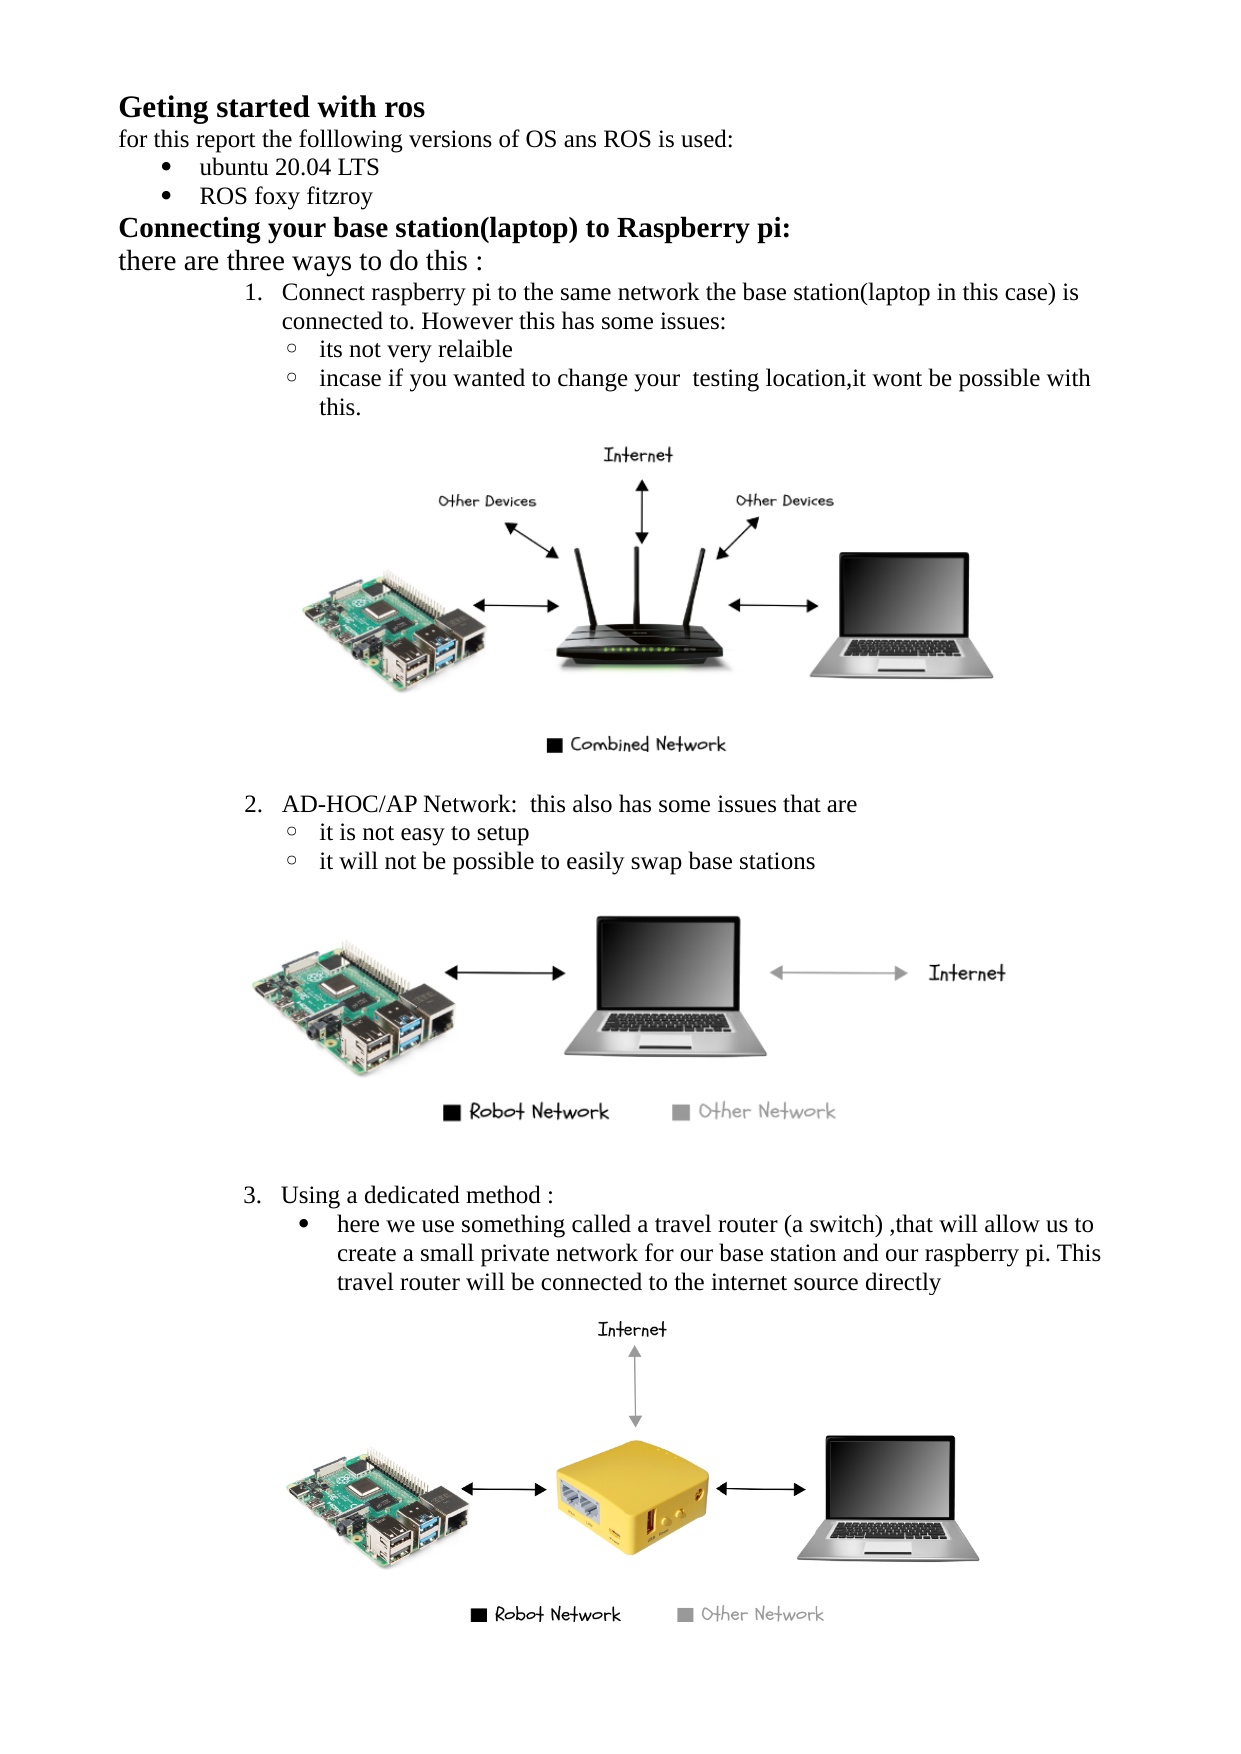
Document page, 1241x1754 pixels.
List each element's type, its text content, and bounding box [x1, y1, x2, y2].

list ubuntu 20.04 LTS [162, 152, 1122, 181]
text there are three ways to do this : [118, 243, 1122, 277]
list ROS foxy fitzroy [162, 181, 1122, 210]
list its not very relaible [282, 334, 1122, 363]
list it will not be possible to easily swap base stations [282, 846, 1122, 875]
text 3. Using a dedicated method : [118, 1181, 1122, 1209]
text Geting started with ros [118, 88, 1122, 124]
list Connect raspberry pi to the same network the base station(laptop in this case) is connected to. However this has some issues: [244, 277, 1122, 334]
list here we use something called a travel router (a switch) ,that will allow us to create a small private network for our base station and our raspberry pi. This travel router will be connected to the internet source directly [299, 1209, 1122, 1296]
text Connecting your base station(laptop) to Raspberry pi: [118, 210, 1122, 243]
picture [226, 875, 1015, 1123]
picture [242, 421, 998, 760]
text for this report the folllowing versions of OS ans ROS is used: [118, 124, 1122, 152]
list it is not easy to setup [282, 817, 1122, 846]
list AD-HOC/AP Network: this also has some issues that are [244, 789, 1122, 817]
list incase if you wanted to change your testing location,it wont be possible with this. [282, 363, 1122, 421]
picture [243, 1295, 997, 1622]
